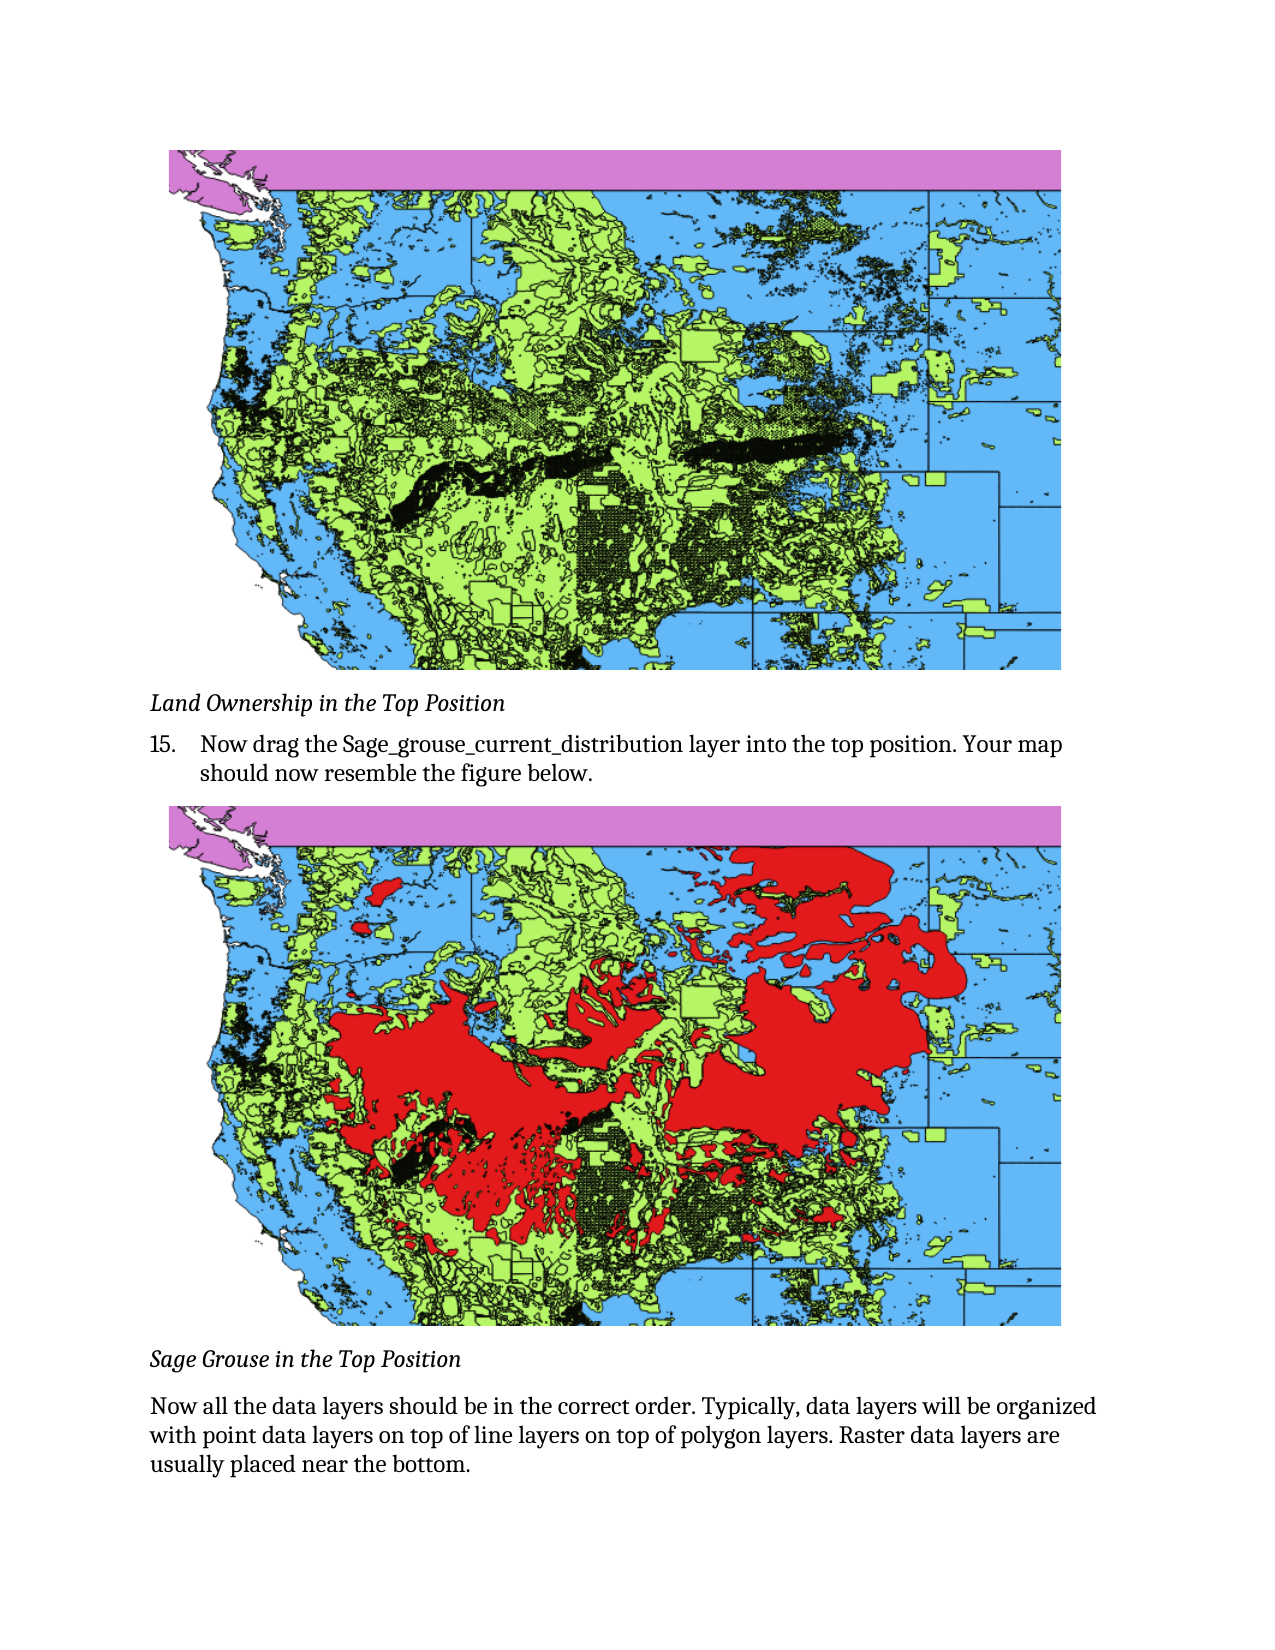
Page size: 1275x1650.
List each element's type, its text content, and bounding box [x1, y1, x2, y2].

text Now all the data layers should be in the correct order. Typically, data layers will be organized with point data layers on top of line layers on top of polygon layers. Raster data layers are usually placed near the bottom. [150, 1392, 1125, 1478]
text Land Ownership in the Top Position [150, 688, 1125, 717]
picture [168, 150, 1062, 670]
picture [168, 806, 1062, 1326]
list Now drag the Sage_grouse_current_distribution layer into the top position. Your map should now resemble the figure below. [150, 730, 1125, 787]
text Sage Grouse in the Top Position [150, 1344, 1125, 1373]
